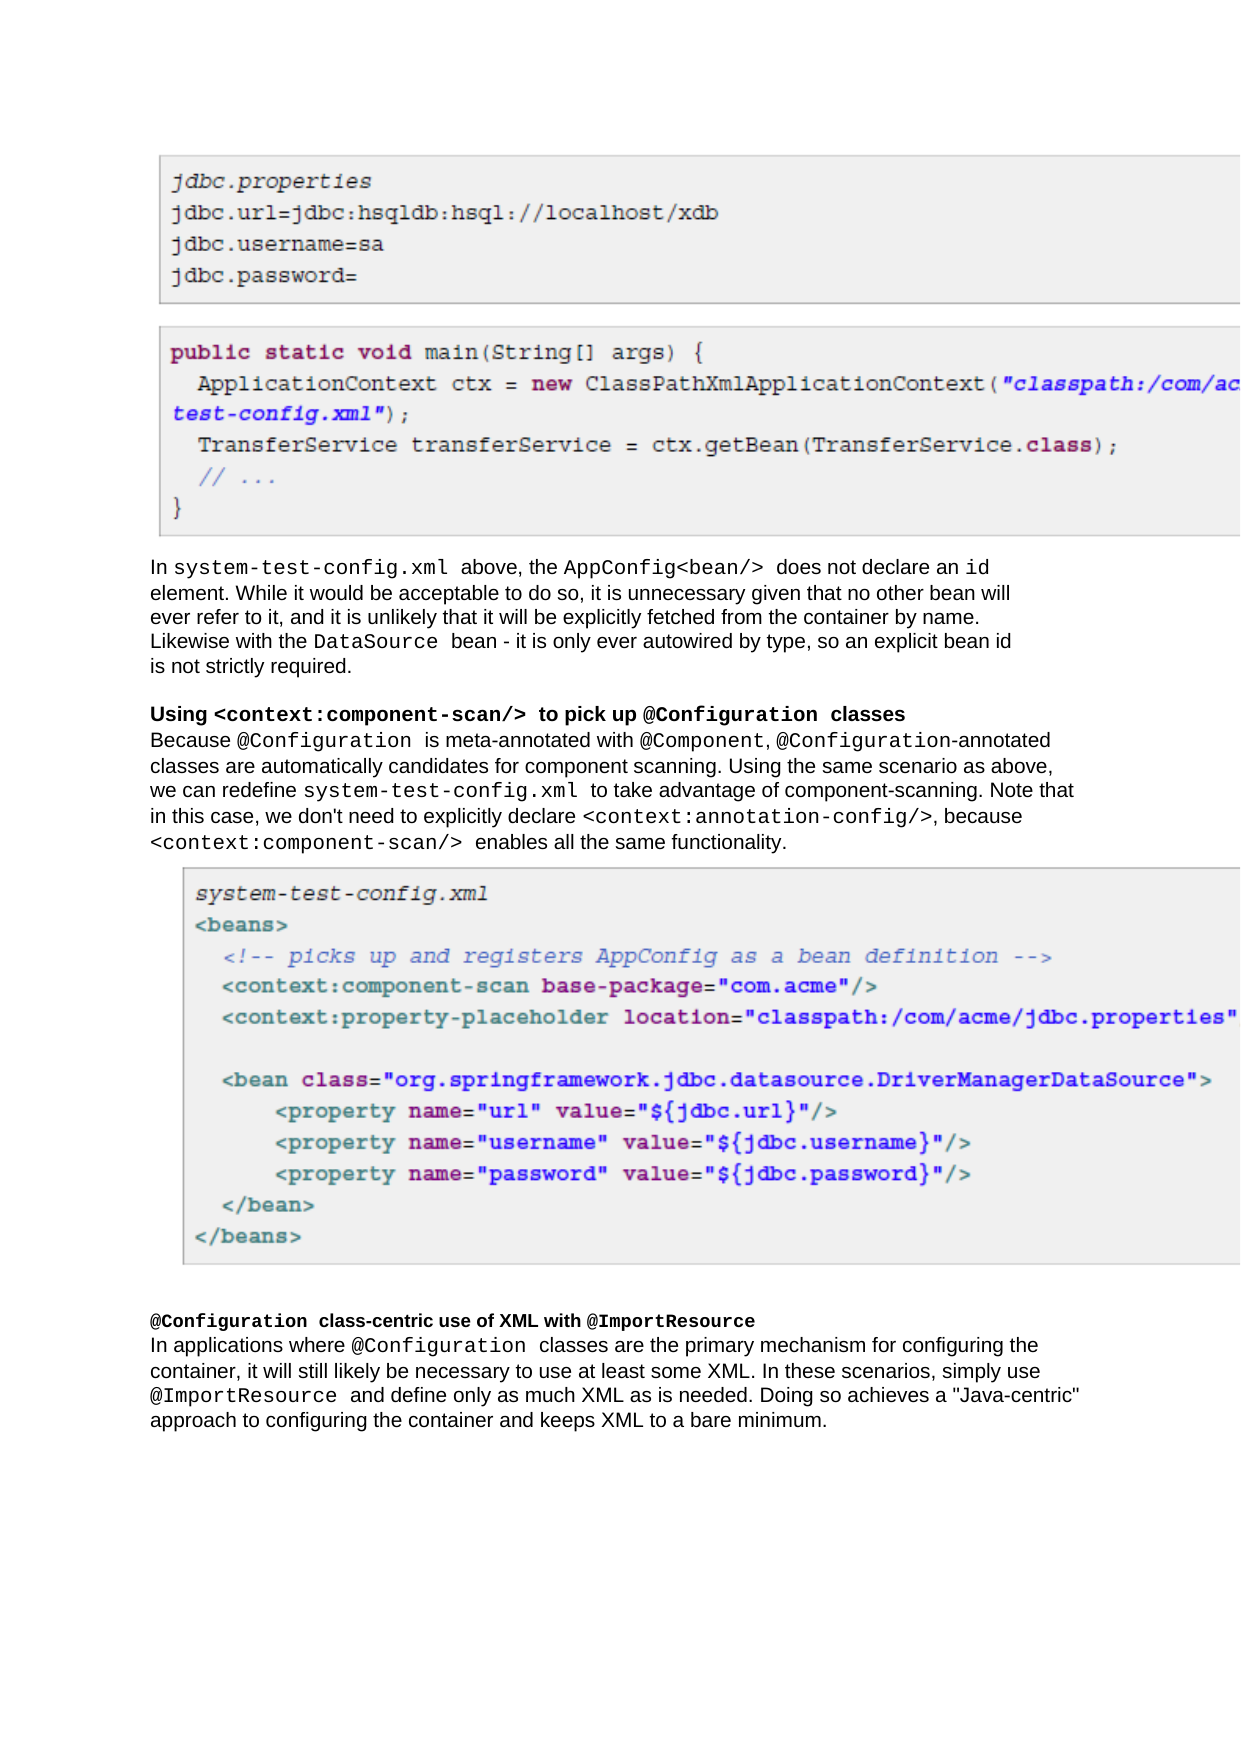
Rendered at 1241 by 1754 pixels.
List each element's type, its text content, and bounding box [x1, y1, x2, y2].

text Because @Configuration is meta-annotated with @Component, @Configuration-annotated [150, 728, 1090, 754]
text Likewise with the DataSource bean - it is only ever autowired by type, so an explicit bean id [150, 628, 1090, 654]
text ever refer to it, and it is unlikely that it will be explicitly fetched from the container by name. [150, 604, 1090, 628]
text approach to configuring the container and keeps XML to a bare minimum. [150, 1408, 1090, 1432]
text In applications where @Configuration classes are the primary mechanism for configuring the [150, 1333, 1090, 1358]
text we can redefine system-test-config.xml to take advantage of component-scanning. Note that [150, 778, 1090, 804]
text classes are automatically candidates for component scanning. Using the same scenario as above, [150, 754, 1090, 778]
text @Configuration class-centric use of XML with @ImportResource [150, 1309, 1090, 1333]
text element. While it would be acceptable to do so, it is unnecessary given that no other bean will [150, 581, 1090, 604]
text In system-test-config.xml above, the AppConfig<bean/> does not declare an id [150, 555, 1090, 581]
text <context:component-scan/> enables all the same functionality. [150, 829, 1090, 855]
text is not strictly required. [150, 654, 1090, 678]
text container, it will still likely be necessary to use at least some XML. In these scenarios, simply use [150, 1358, 1090, 1382]
text Using <context:component-scan/> to pick up @Configuration classes [150, 702, 1090, 728]
text in this case, we don't need to explicitly declare <context:annotation-config/>, because [150, 804, 1090, 829]
text @ImportResource and define only as much XML as is needed. Doing so achieves a "Java-centric" [150, 1382, 1090, 1408]
